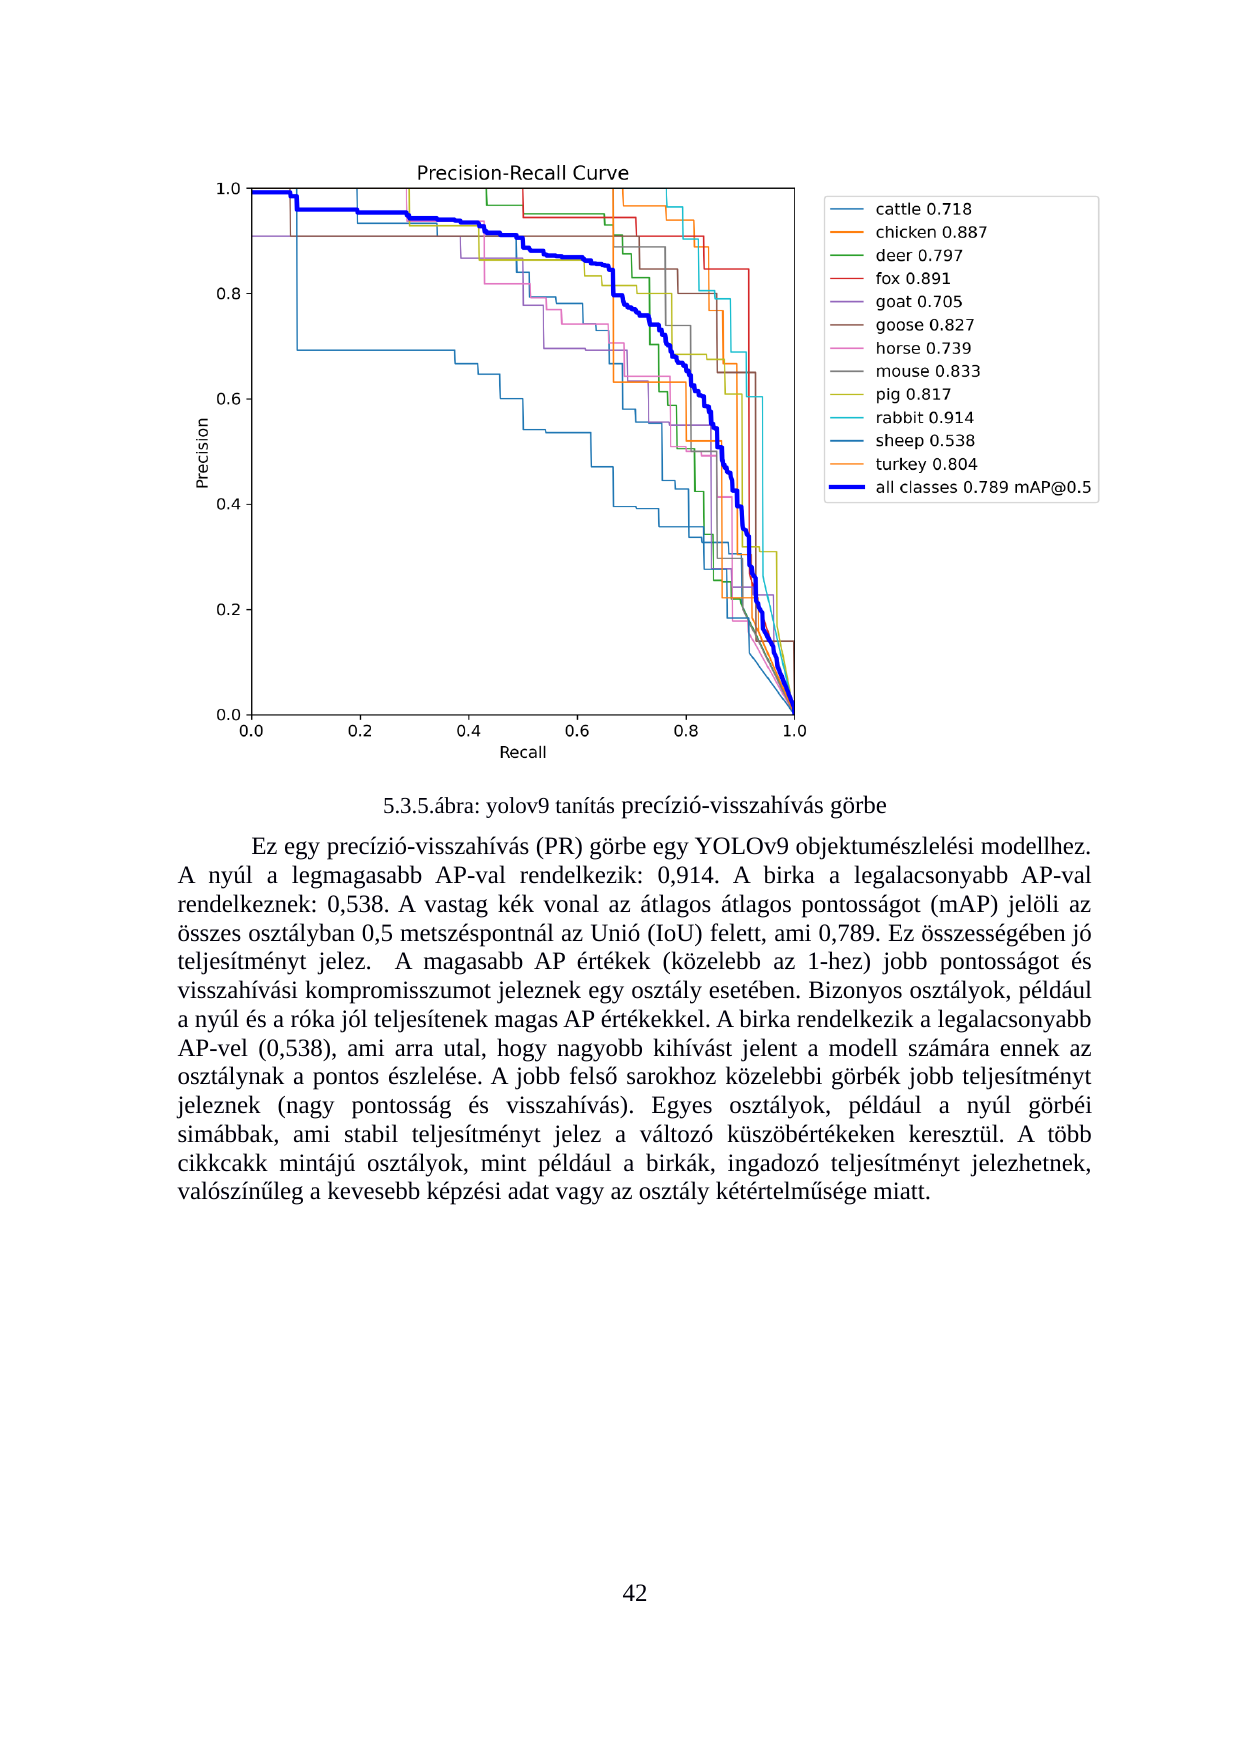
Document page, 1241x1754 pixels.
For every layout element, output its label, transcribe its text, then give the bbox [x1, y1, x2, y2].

text 5.3.5.ábra: yolov9 tanítás precízió-visszahívás görbe [177, 790, 1092, 819]
picture [177, 147, 1123, 778]
text Ez egy precízió-visszahívás (PR) görbe egy YOLOv9 objektumészlelési modellhez. A nyúl a legmagasabb AP-val rendelkezik: 0,914. A birka a legalacsonyabb AP-val rendelkeznek: 0,538. A vastag kék vonal az átlagos átlagos pontosságot (mAP) jelöli az összes osztályban 0,5 metszéspontnál az Unió (IoU) felett, ami 0,789. Ez összességében jó teljesítményt jelez. A magasabb AP értékek (közelebb az 1-hez) jobb pontosságot és visszahívási kompromisszumot jeleznek egy osztály esetében. Bizonyos osztályok, például a nyúl és a róka jól teljesítenek magas AP értékekkel. A birka rendelkezik a legalacsonyabb AP-vel (0,538), ami arra utal, hogy nagyobb kihívást jelent a modell számára ennek az osztálynak a pontos észlelése. A jobb felső sarokhoz közelebbi görbék jobb teljesítményt jeleznek (nagy pontosság és visszahívás). Egyes osztályok, például a nyúl görbéi simábbak, ami stabil teljesítményt jelez a változó küszöbértékeken keresztül. A több cikkcakk mintájú osztályok, mint például a birkák, ingadozó teljesítményt jelezhetnek, valószínűleg a kevesebb képzési adat vagy az osztály kétértelműsége miatt. [177, 831, 1092, 1205]
